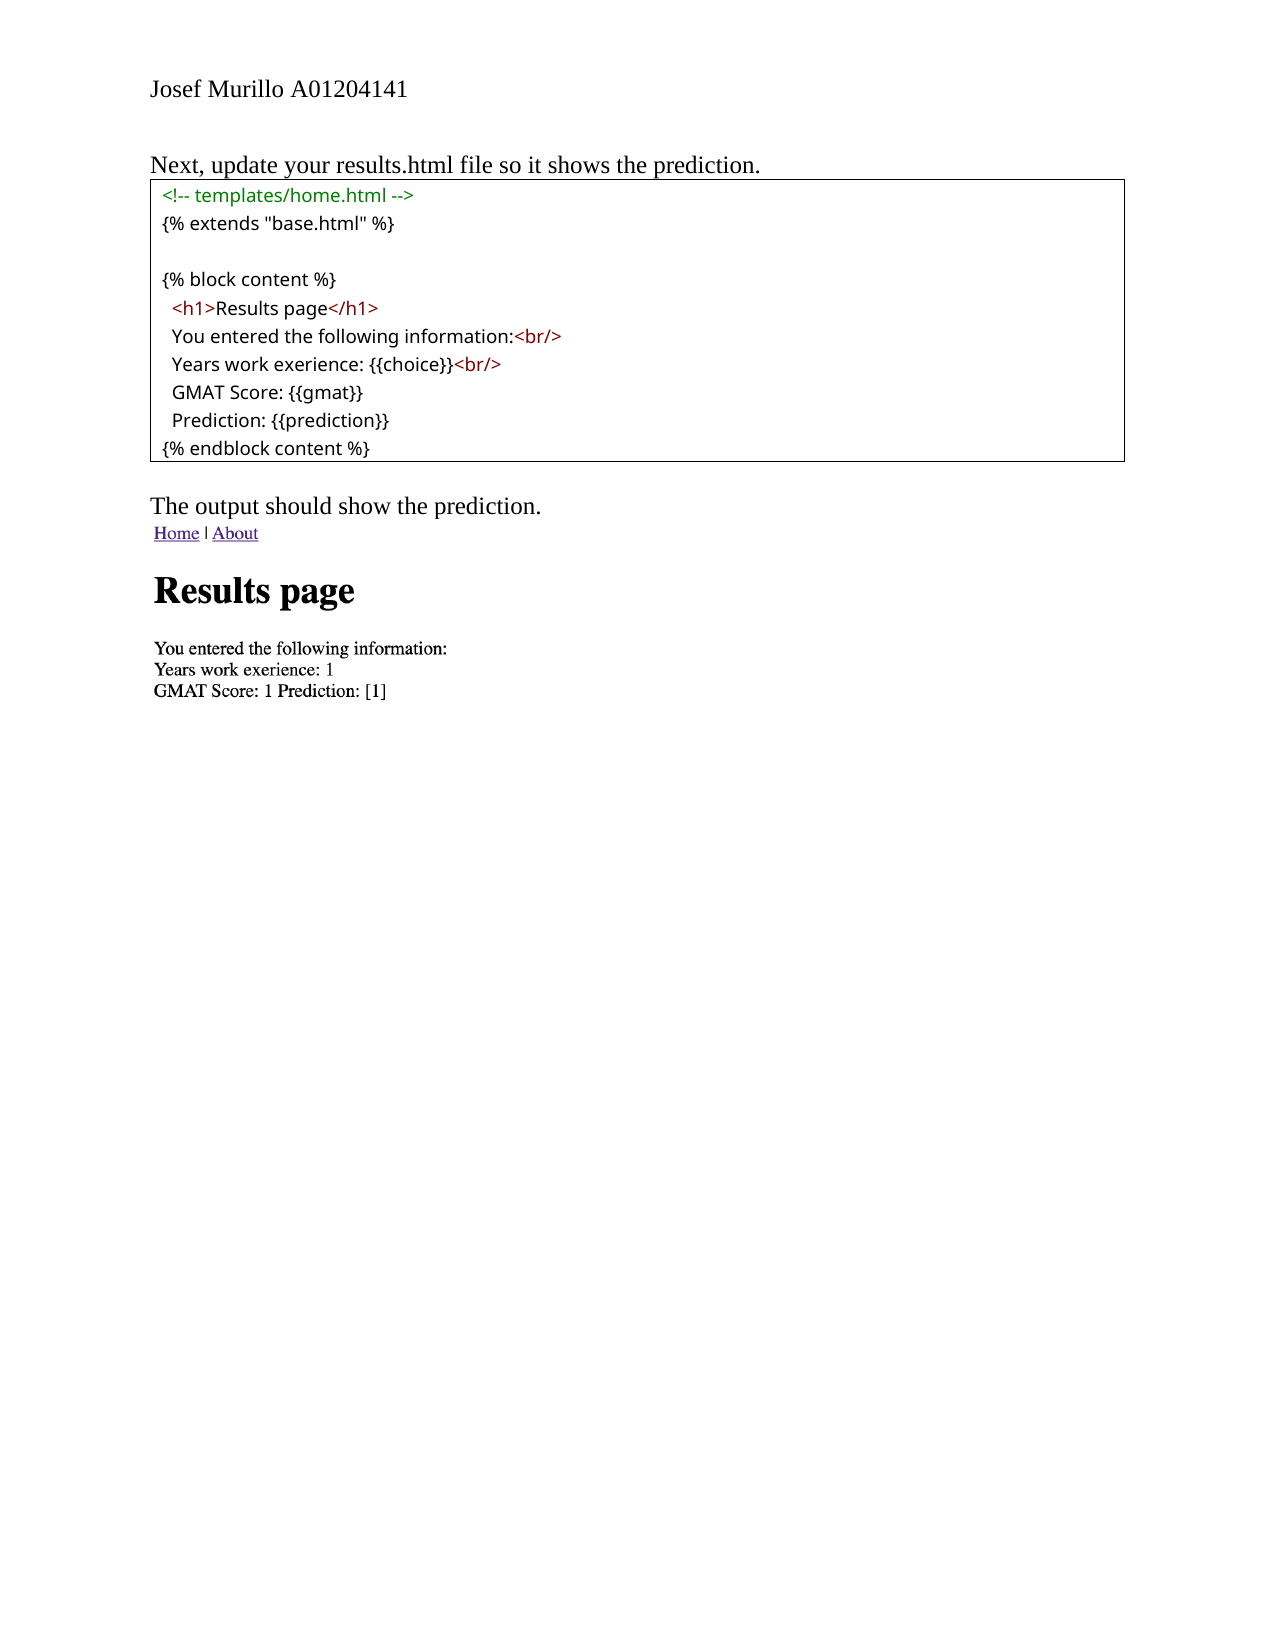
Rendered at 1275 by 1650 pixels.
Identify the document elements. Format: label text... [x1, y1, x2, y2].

text Next, update your results.html file so it shows the prediction. [150, 150, 1125, 179]
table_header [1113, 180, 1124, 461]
picture [150, 519, 506, 720]
text The output should show the prediction. [150, 491, 1125, 519]
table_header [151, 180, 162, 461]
